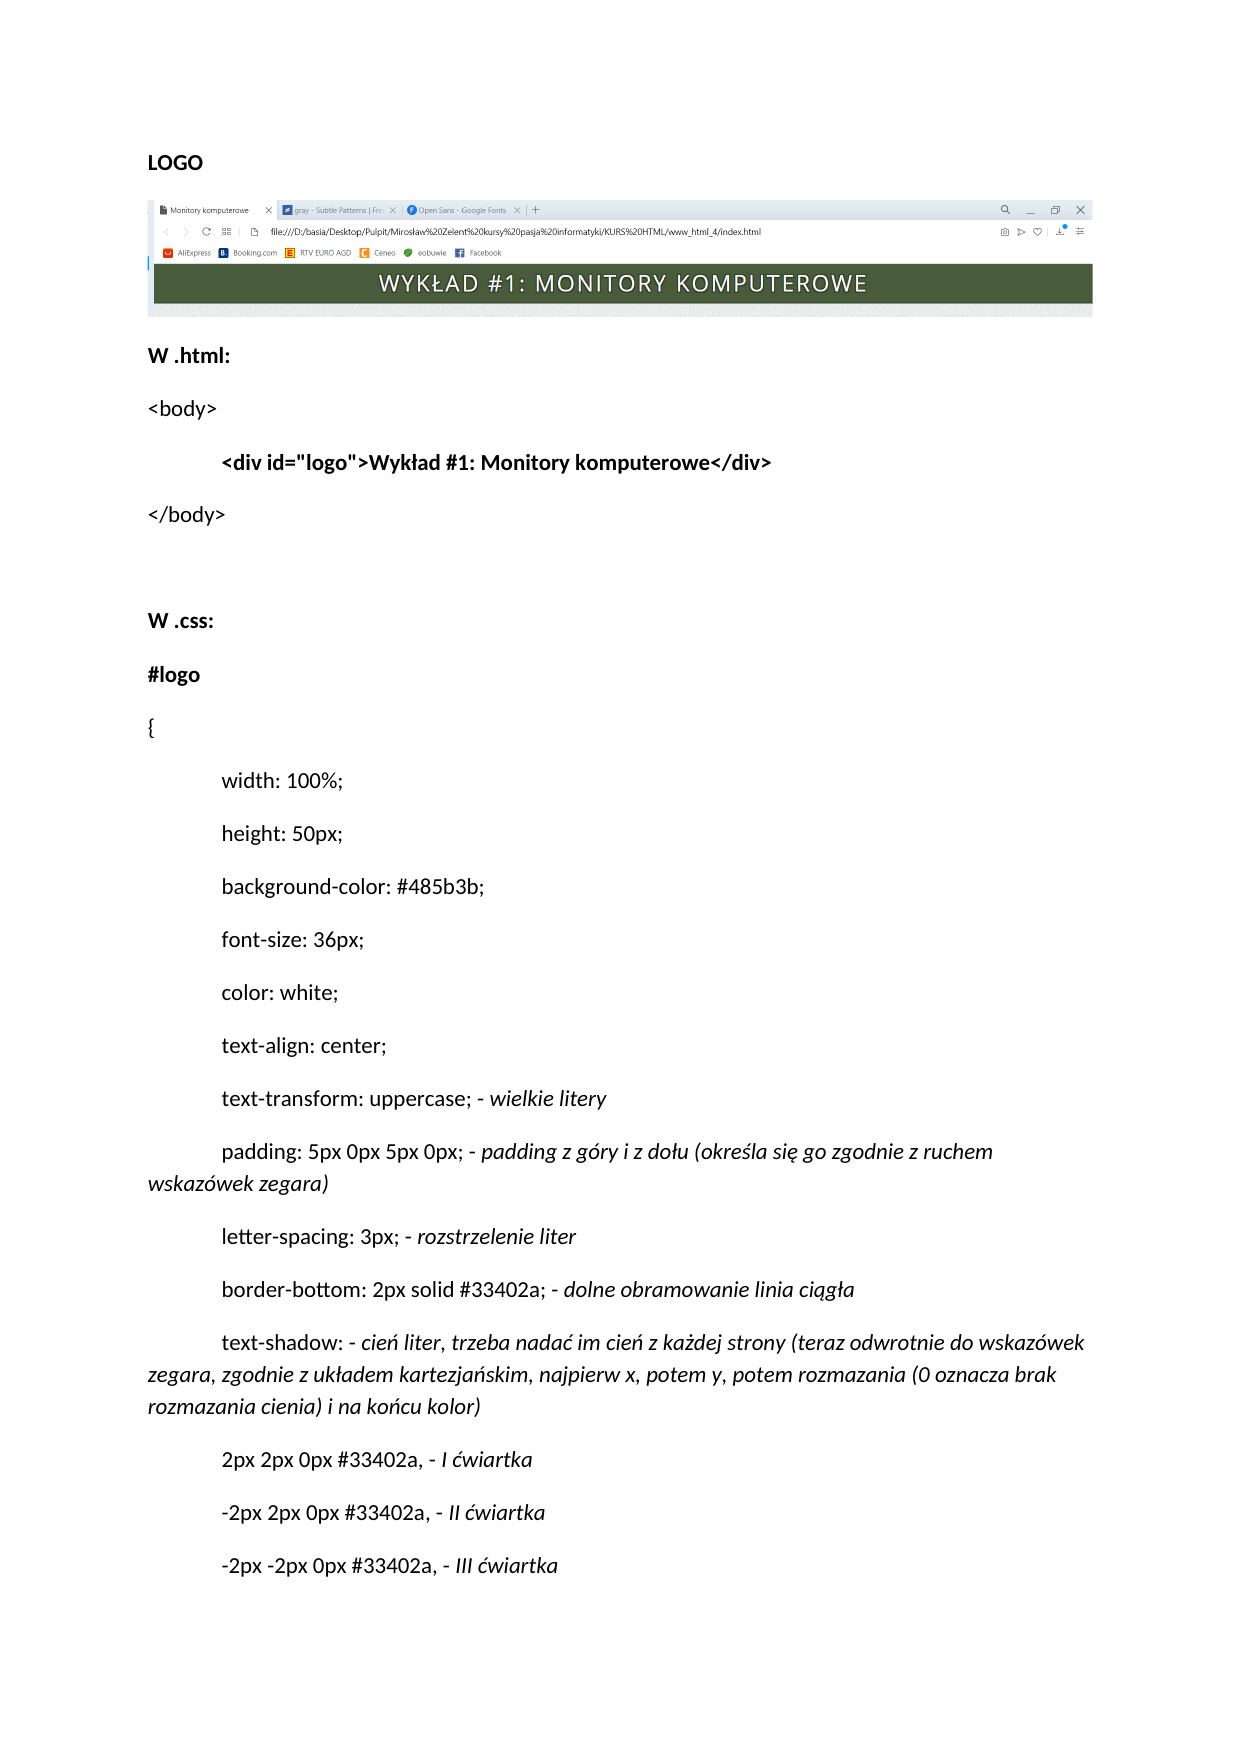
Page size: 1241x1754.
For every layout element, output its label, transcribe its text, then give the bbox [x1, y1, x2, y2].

text W .html: [148, 342, 1093, 369]
text height: 50px; [148, 819, 1093, 847]
text </body> [148, 501, 1093, 529]
text 2px 2px 0px #33402a, - I ćwiartka [148, 1446, 1093, 1473]
text -2px -2px 0px #33402a, - III ćwiartka [148, 1552, 1093, 1579]
text W .css: [148, 607, 1093, 635]
text <div id="logo">Wykład #1: Monitory komputerowe</div> [148, 448, 1093, 476]
picture [147, 200, 1093, 317]
text border-bottom: 2px solid #33402a; - dolne obramowanie linia ciągła [148, 1275, 1093, 1303]
text text-transform: uppercase; - wielkie litery [148, 1084, 1093, 1112]
text <body> [148, 394, 1093, 423]
text color: white; [148, 978, 1093, 1006]
text #logo [148, 660, 1093, 688]
text padding: 5px 0px 5px 0px; - padding z góry i z dołu (określa się go zgodnie z ruchem wskazówek zegara) [148, 1137, 1093, 1197]
text letter-spacing: 3px; - rozstrzelenie liter [148, 1222, 1093, 1250]
text { [148, 713, 1093, 741]
text text-align: center; [148, 1031, 1093, 1059]
text background-color: #485b3b; [148, 872, 1093, 900]
text LOGO [148, 148, 1093, 176]
text font-size: 36px; [148, 925, 1093, 953]
text -2px 2px 0px #33402a, - II ćwiartka [148, 1498, 1093, 1527]
text width: 100%; [148, 766, 1093, 794]
text text-shadow: - cień liter, trzeba nadać im cień z każdej strony (teraz odwrotnie do wskazówek zegara, zgodnie z układem kartezjańskim, najpierw x, potem y, potem rozmazania (0 oznacza brak rozmazania cienia) i na końcu kolor) [148, 1328, 1093, 1421]
